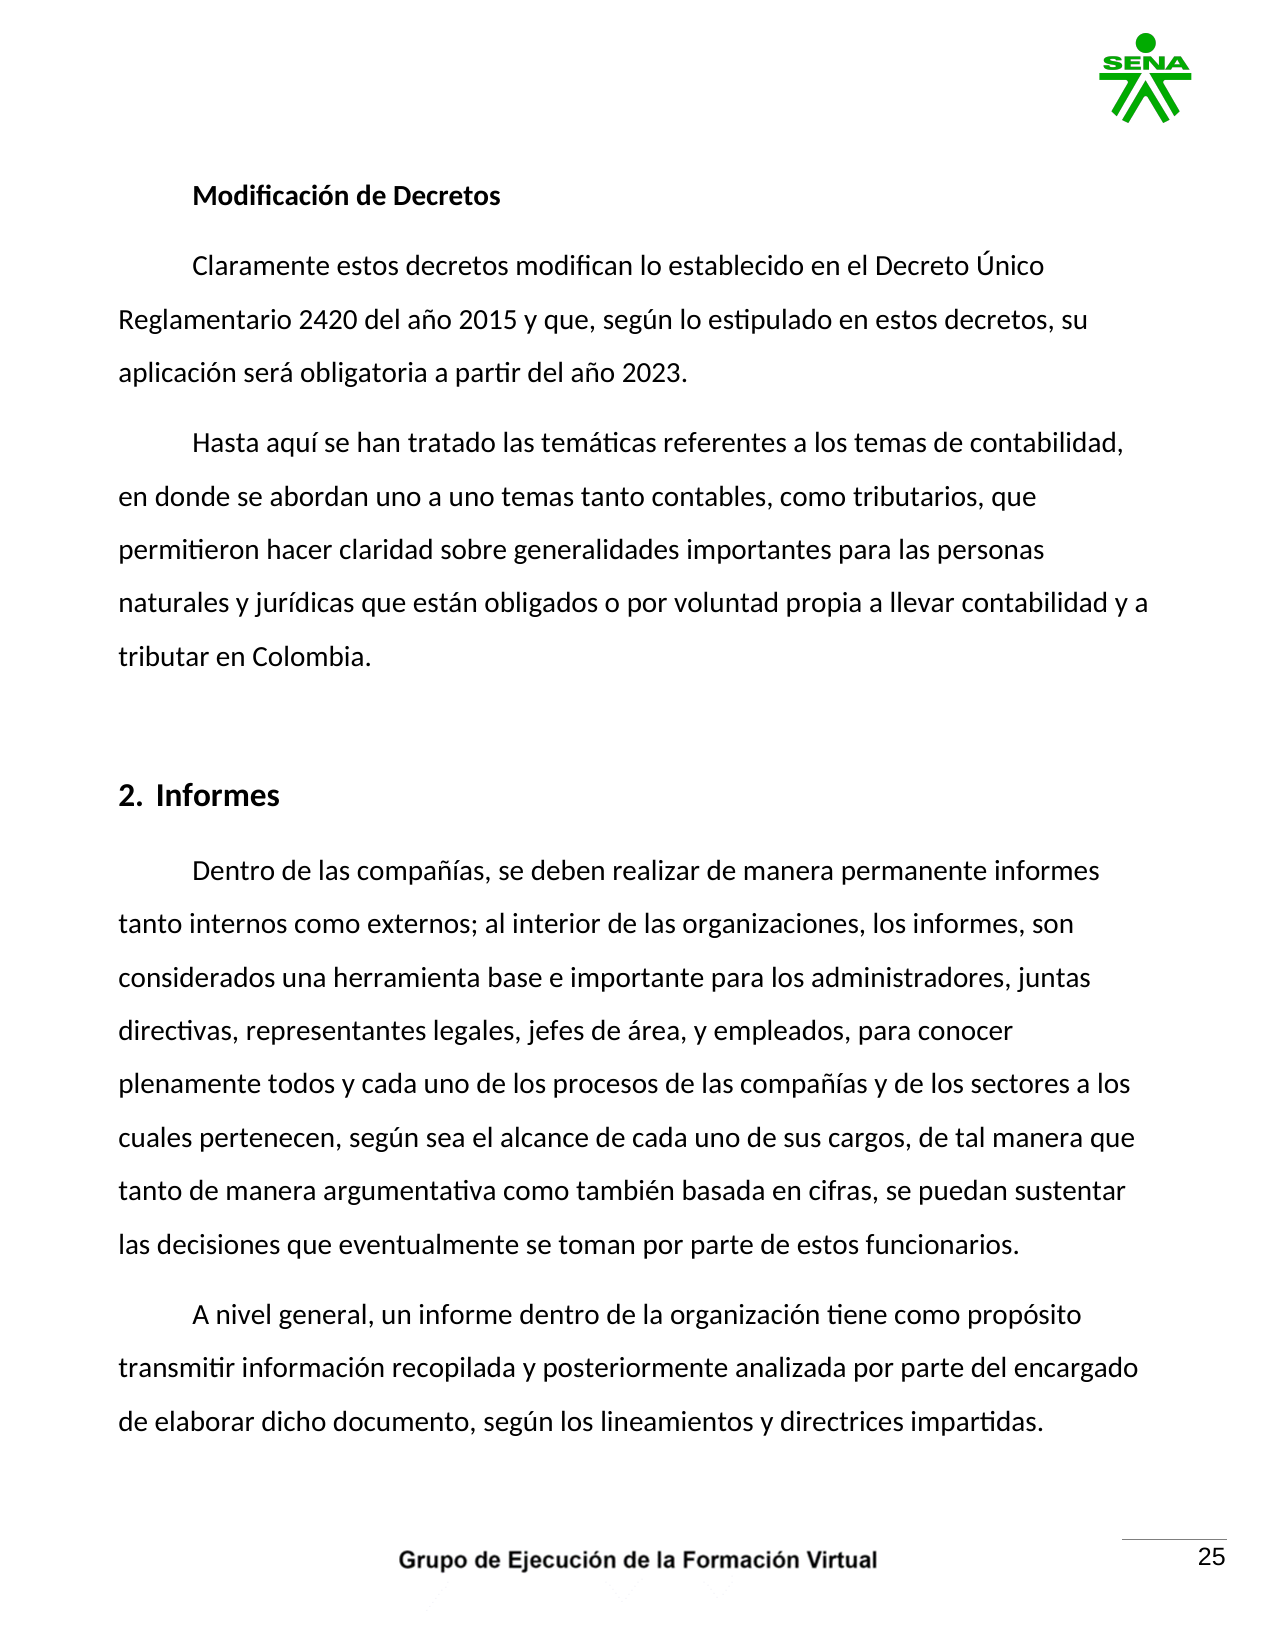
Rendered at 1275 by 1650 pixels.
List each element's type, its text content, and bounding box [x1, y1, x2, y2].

text Dentro de las compañías, se deben realizar de manera permanente informes tanto internos como externos; al interior de las organizaciones, los informes, son considerados una herramienta base e importante para los administradores, juntas directivas, representantes legales, jefes de área, y empleados, para conocer plenamente todos y cada uno de los procesos de las compañías y de los sectores a los cuales pertenecen, según sea el alcance de cada uno de sus cargos, de tal manera que tanto de manera argumentativa como también basada en cifras, se puedan sustentar las decisiones que eventualmente se toman por parte de estos funcionarios. [118, 852, 1157, 1261]
text Hasta aquí se han tratado las temáticas referentes a los temas de contabilidad, en donde se abordan uno a uno temas tanto contables, como tributarios, que permitieron hacer claridad sobre generalidades importantes para las personas naturales y jurídicas que están obligados o por voluntad propia a llevar contabilidad y a tributar en Colombia. [118, 424, 1157, 674]
subtitle Informes [118, 774, 1157, 815]
text Modificación de Decretos [118, 177, 1157, 213]
text Claramente estos decretos modifican lo establecido en el Decreto Único Reglamentario 2420 del año 2015 y que, según lo estipulado en estos decretos, su aplicación será obligatoria a partir del año 2023. [118, 247, 1157, 390]
picture [1099, 33, 1192, 123]
text A nivel general, un informe dentro de la organización tiene como propósito transmitir información recopilada y posteriormente analizada por parte del encargado de elaborar dicho documento, según los lineamientos y directrices impartidas. [118, 1296, 1157, 1438]
picture [0, 1500, 1275, 1611]
